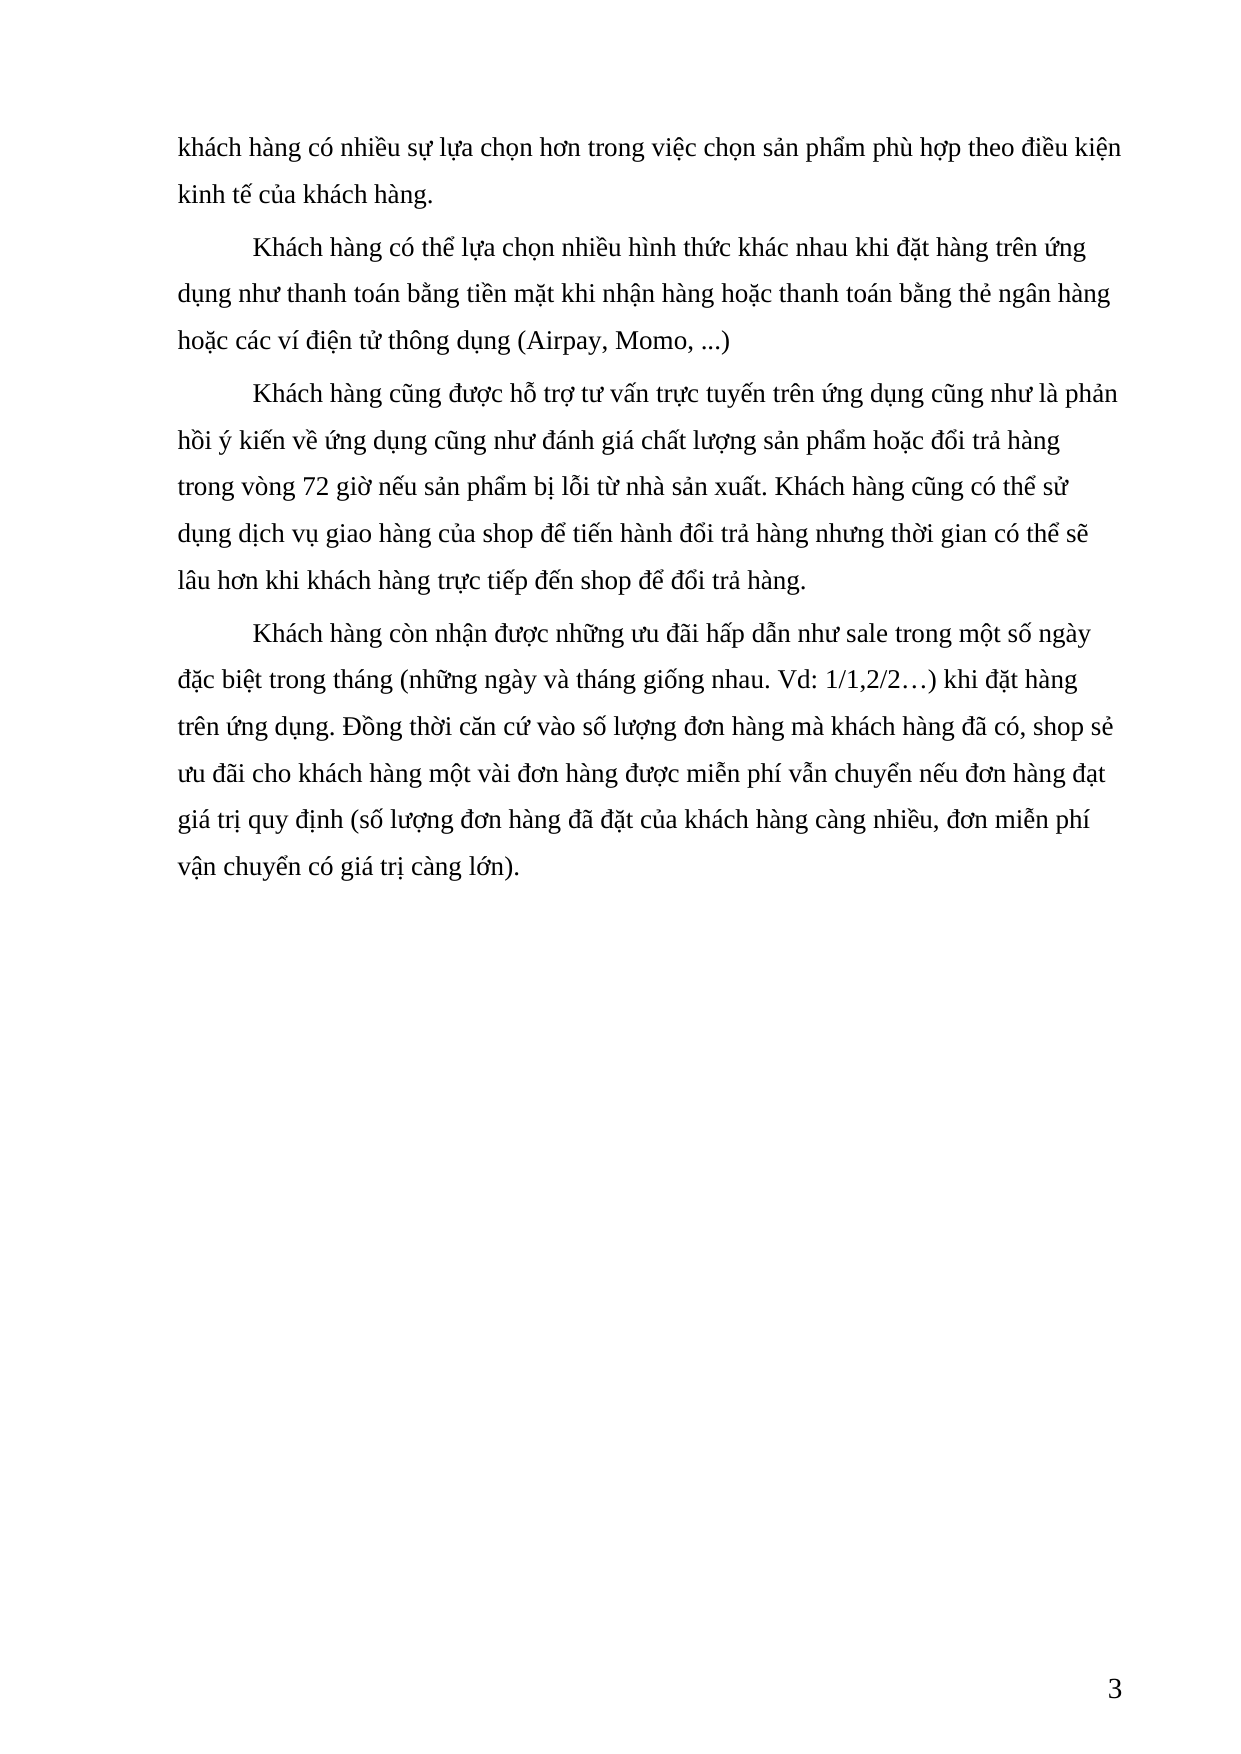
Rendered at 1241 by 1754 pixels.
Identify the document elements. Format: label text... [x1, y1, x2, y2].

text Khách hàng có thể lựa chọn nhiều hình thức khác nhau khi đặt hàng trên ứng dụng như thanh toán bằng tiền mặt khi nhận hàng hoặc thanh toán bằng thẻ ngân hàng hoặc các ví điện tử thông dụng (Airpay, Momo, ...) [177, 231, 1122, 355]
text Khách hàng còn nhận được những ưu đãi hấp dẫn như sale trong một số ngày đặc biệt trong tháng (những ngày và tháng giống nhau. Vd: 1/1,2/2…) khi đặt hàng trên ứng dụng. Đồng thời căn cứ vào số lượng đơn hàng mà khách hàng đã có, shop sẻ ưu đãi cho khách hàng một vài đơn hàng được miễn phí vẫn chuyển nếu đơn hàng đạt giá trị quy định (số lượng đơn hàng đã đặt của khách hàng càng nhiều, đơn miễn phí vận chuyển có giá trị càng lớn). [177, 617, 1122, 881]
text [177, 131, 1122, 209]
text Khách hàng cũng được hỗ trợ tư vấn trực tuyến trên ứng dụng cũng như là phản hồi ý kiến về ứng dụng cũng như đánh giá chất lượng sản phẩm hoặc đổi trả hàng trong vòng 72 giờ nếu sản phẩm bị lỗi từ nhà sản xuất. Khách hàng cũng có thể sử dụng dịch vụ giao hàng của shop để tiến hành đổi trả hàng nhưng thời gian có thể sẽ lâu hơn khi khách hàng trực tiếp đến shop để đổi trả hàng. [177, 377, 1122, 595]
